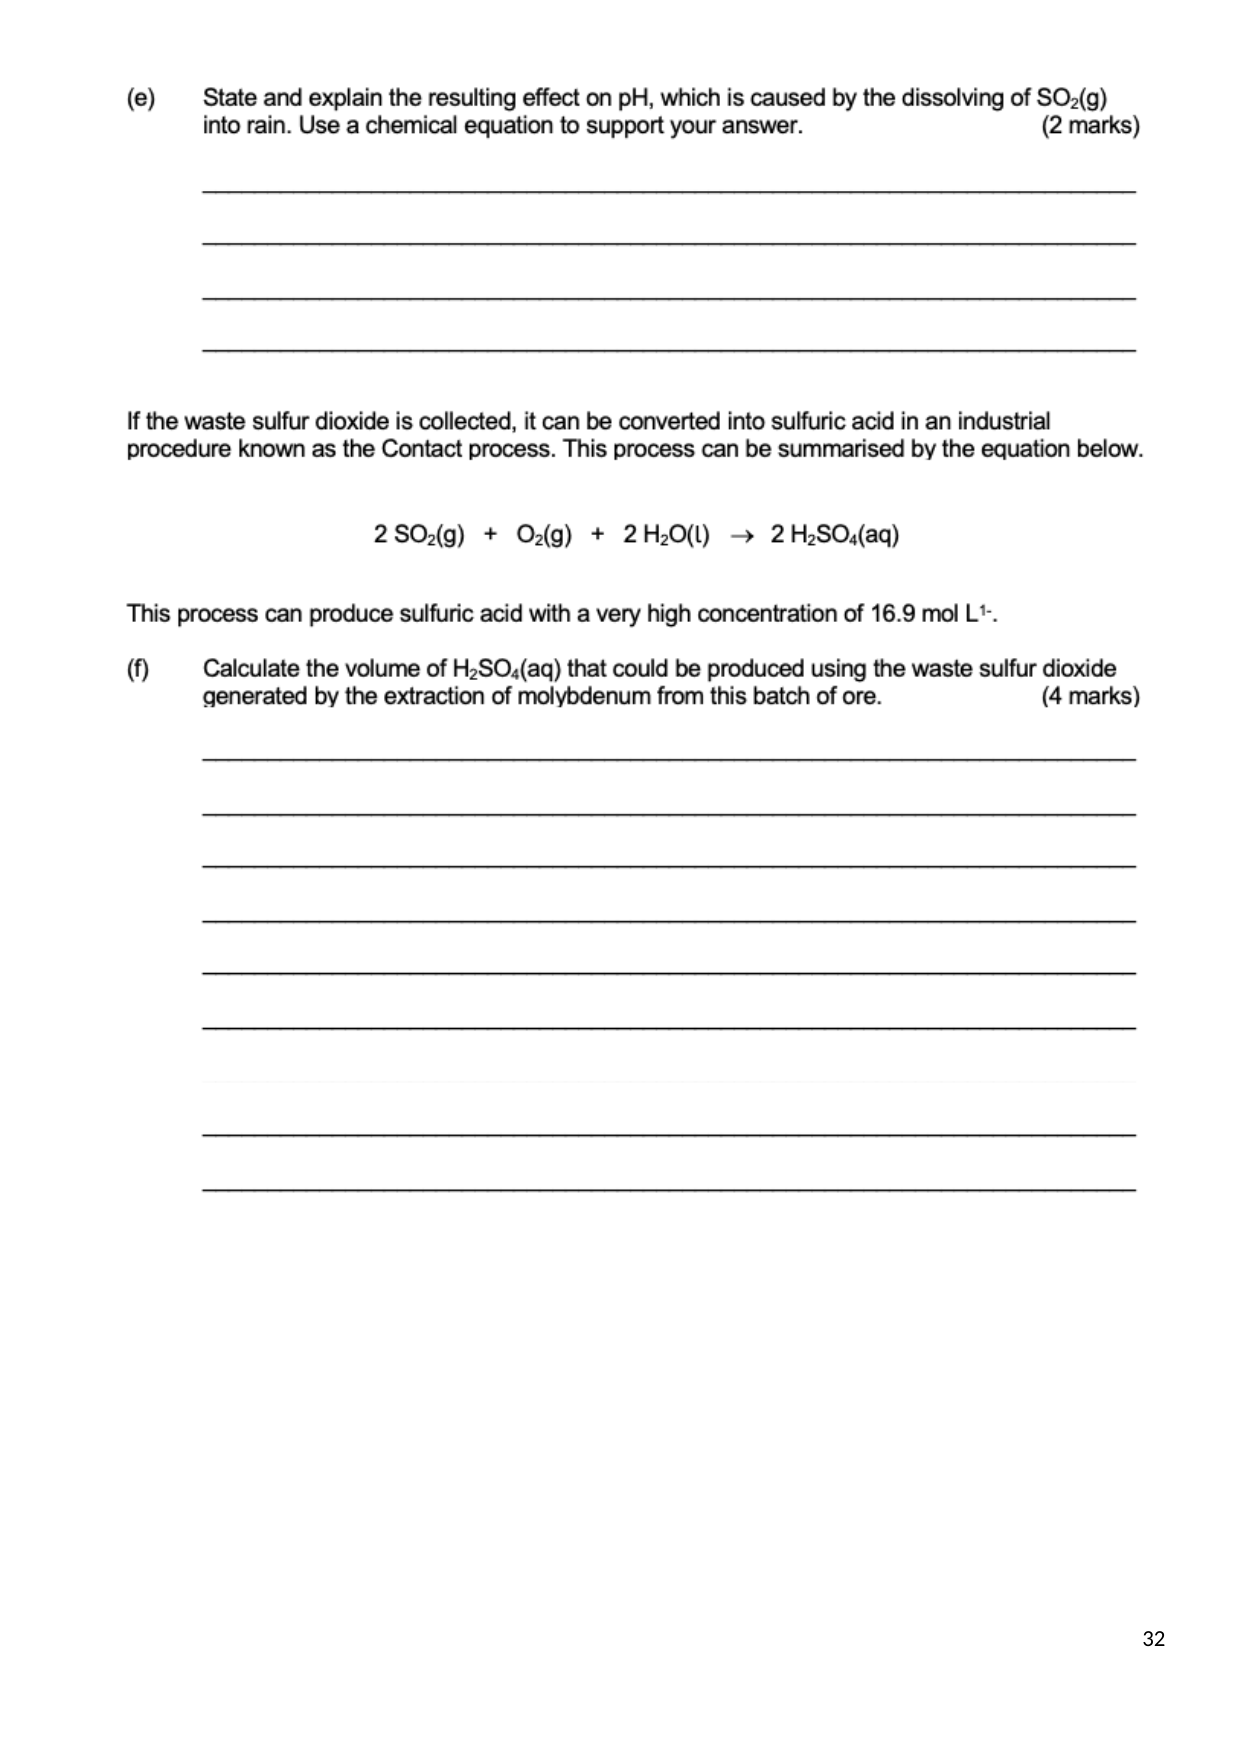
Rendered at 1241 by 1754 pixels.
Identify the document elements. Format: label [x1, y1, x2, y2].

picture [75, 75, 1182, 1231]
